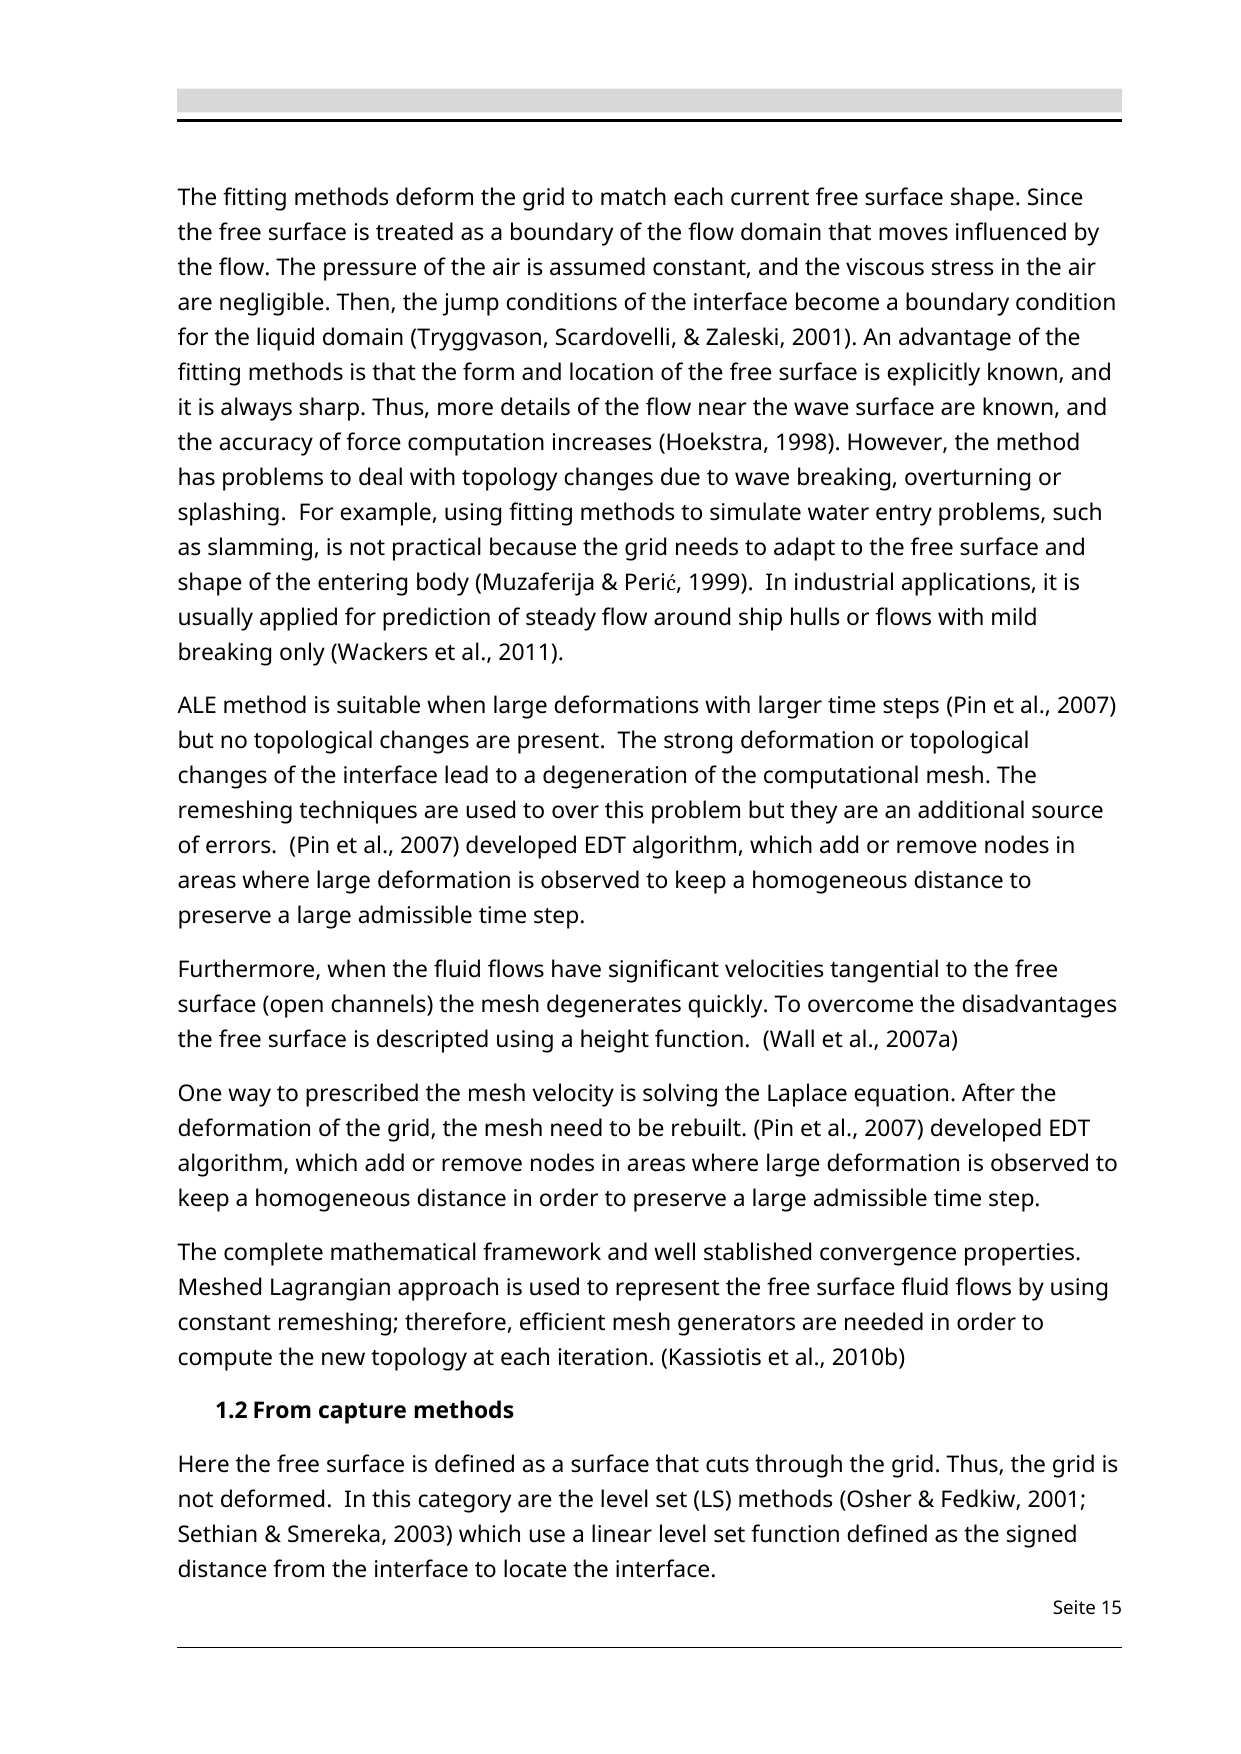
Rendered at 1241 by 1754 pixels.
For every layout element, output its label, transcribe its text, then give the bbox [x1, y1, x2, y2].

text The complete mathematical framework and well stablished convergence properties. Meshed Lagrangian approach is used to represent the free surface fluid flows by using constant remeshing; therefore, efficient mesh generators are needed in order to compute the new topology at each iteration. (Kassiotis et al., 2010b) [177, 1236, 1122, 1372]
text The fitting methods deform the grid to match each current free surface shape. Since the free surface is treated as a boundary of the flow domain that moves influenced by the flow. The pressure of the air is assumed constant, and the viscous stress in the air are negligible. Then, the jump conditions of the interface become a boundary condition for the liquid domain (Tryggvason, Scardovelli, & Zaleski, 2001). An advantage of the fitting methods is that the form and location of the free surface is explicitly known, and it is always sharp. Thus, more details of the flow near the wave surface are known, and the accuracy of force computation increases (Hoekstra, 1998). However, the method has problems to deal with topology changes due to wave breaking, overturning or splashing. For example, using fitting methods to simulate water entry problems, such as slamming, is not practical because the grid needs to adapt to the free surface and shape of the entering body (Muzaferija & Perić, 1999). In industrial applications, it is usually applied for prediction of steady flow around ship hulls or flows with mild breaking only (Wackers et al., 2011). [177, 181, 1122, 667]
text ALE method is suitable when large deformations with larger time steps (Pin et al., 2007) but no topological changes are present. The strong deformation or topological changes of the interface lead to a degeneration of the computational mesh. The remeshing techniques are used to over this problem but they are an additional source of errors. (Pin et al., 2007) developed EDT algorithm, which add or remove nodes in areas where large deformation is observed to keep a homogeneous distance to preserve a large admissible time step. [177, 689, 1122, 931]
text One way to prescribed the mesh velocity is solving the Laplace equation. After the deformation of the grid, the mesh need to be rebuilt. (Pin et al., 2007) developed EDT algorithm, which add or remove nodes in areas where large deformation is observed to keep a homogeneous distance in order to preserve a large admissible time step. [177, 1077, 1122, 1213]
list From capture methods [215, 1394, 1122, 1426]
text Here the free surface is defined as a surface that cuts through the grid. Thus, the grid is not deformed. In this category are the level set (LS) methods (Osher & Fedkiw, 2001; Sethian & Smereka, 2003) which use a linear level set function defined as the signed distance from the interface to locate the interface. [177, 1448, 1122, 1584]
text Furthermore, when the fluid flows have significant velocities tangential to the free surface (open channels) the mesh degenerates quickly. To overcome the disadvantages the free surface is descripted using a height function. (Wall et al., 2007a) [177, 953, 1122, 1054]
